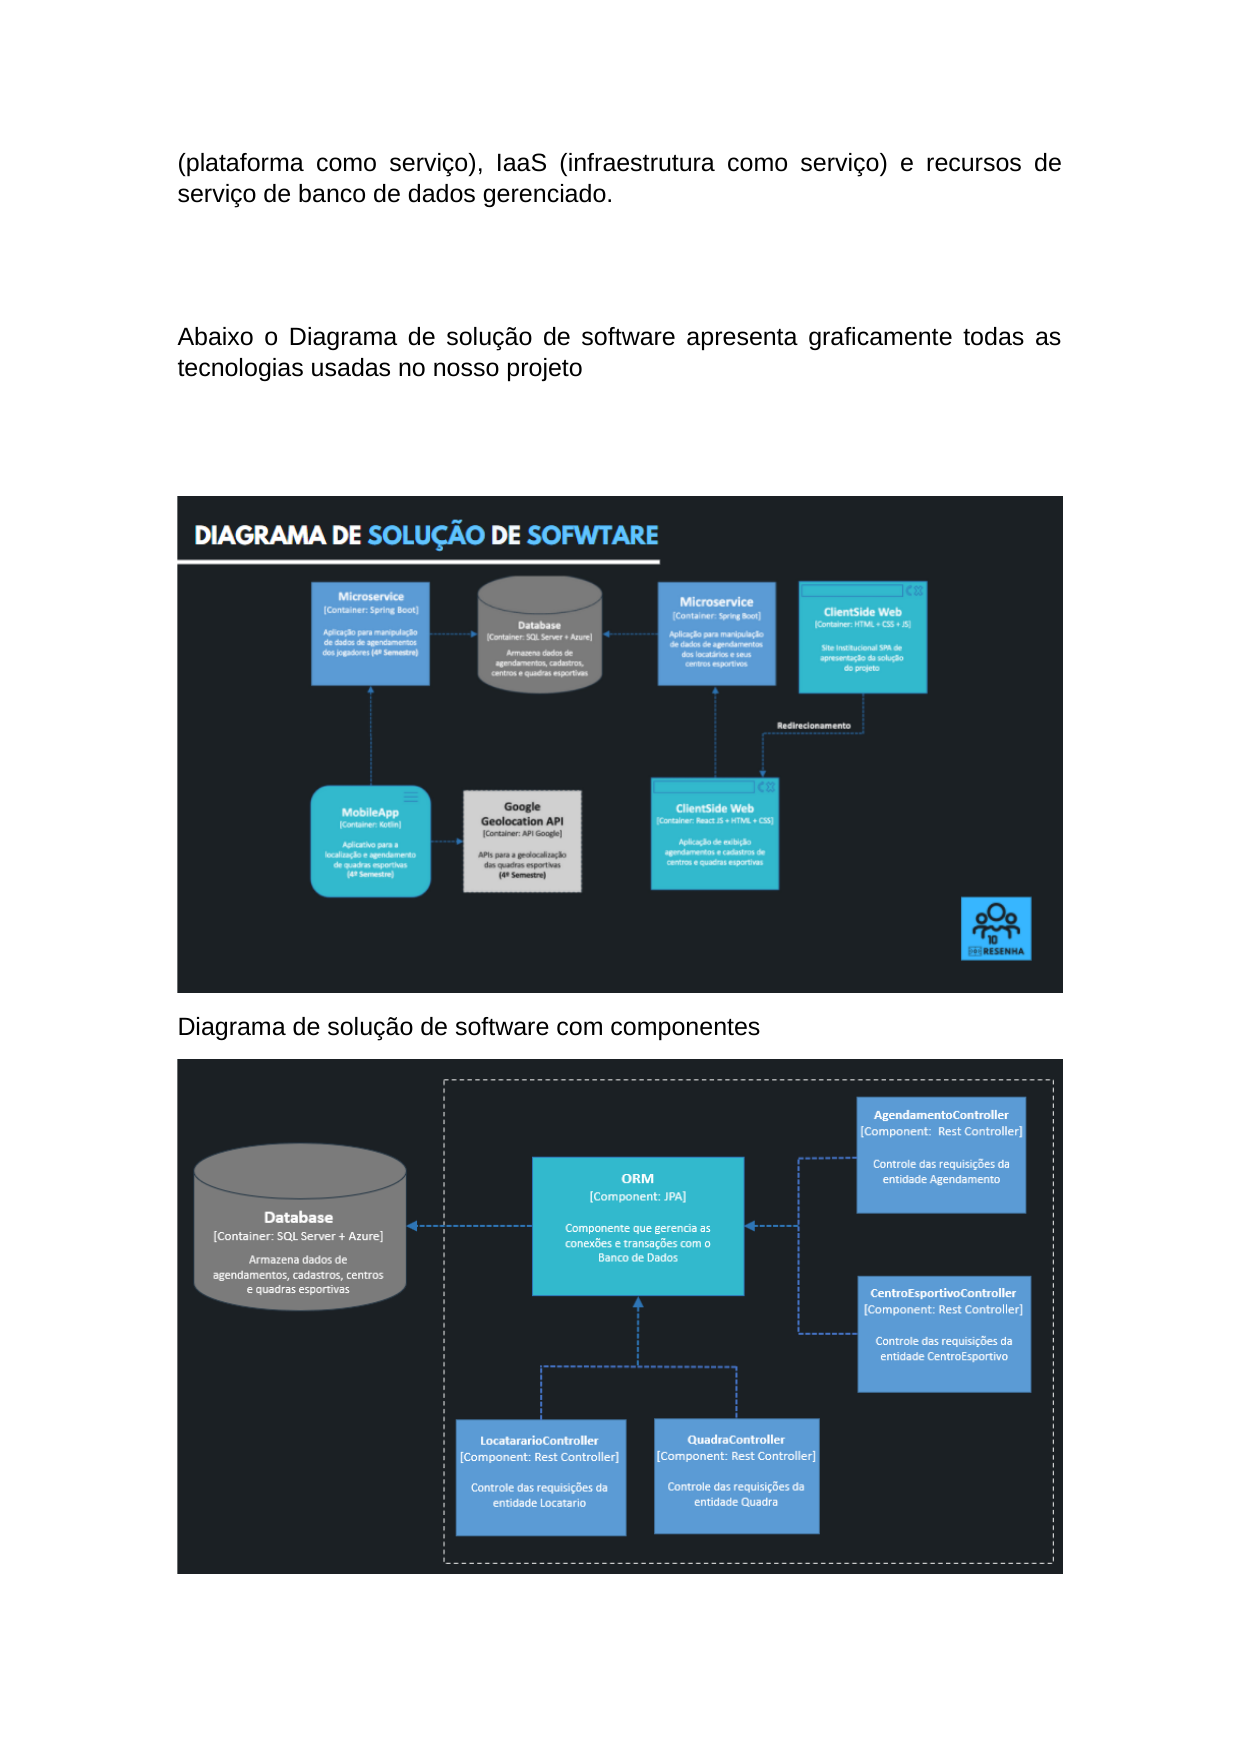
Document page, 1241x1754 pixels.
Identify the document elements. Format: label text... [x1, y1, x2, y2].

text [177, 148, 1063, 207]
text Abaixo o Diagrama de solução de software apresenta graficamente todas as tecnologias usadas no nosso projeto [177, 322, 1063, 382]
picture [177, 1059, 1063, 1574]
text Diagrama de solução de software com componentes [177, 1012, 1063, 1041]
picture [177, 496, 1063, 993]
